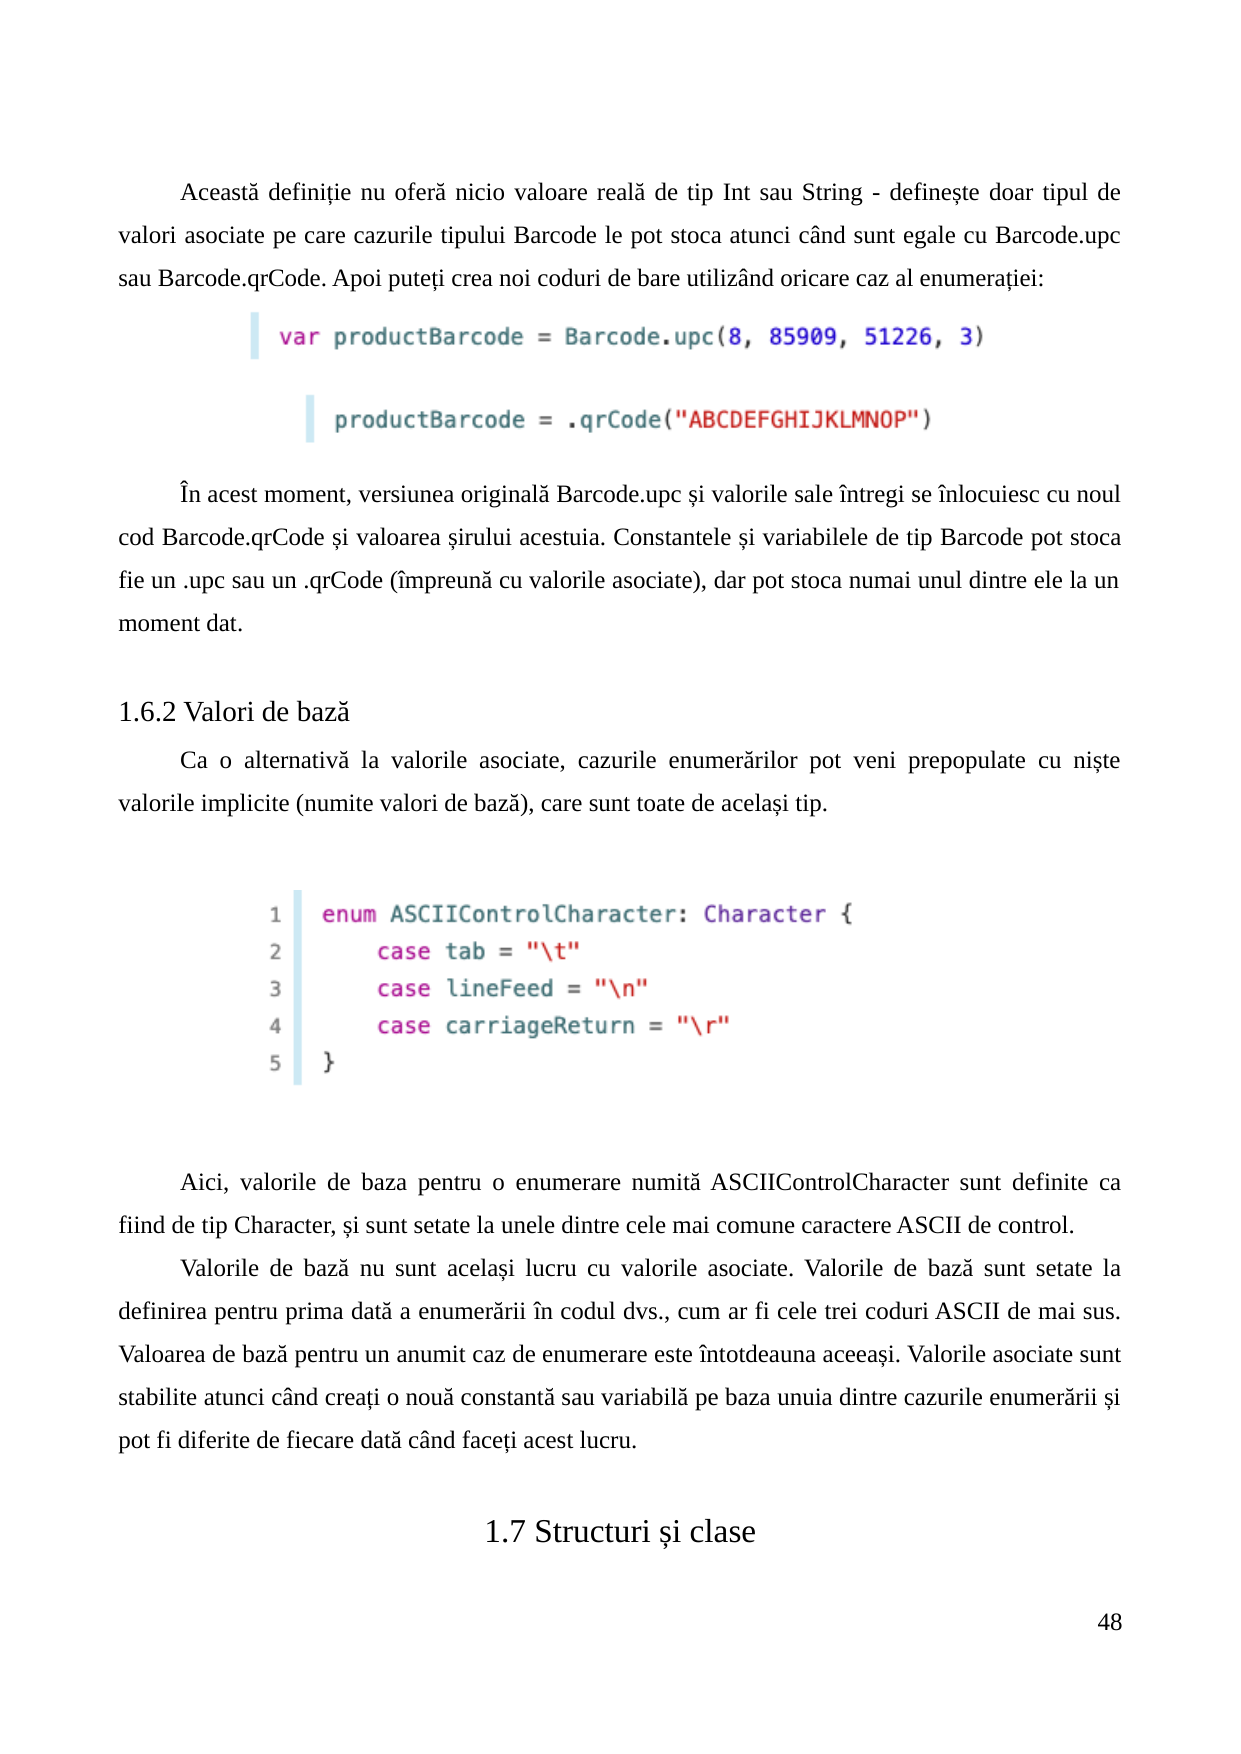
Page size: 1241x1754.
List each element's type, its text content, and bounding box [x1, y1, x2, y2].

picture [260, 890, 868, 1095]
text Ca o alternativă la valorile asociate, cazurile enumerărilor pot veni prepopulate cu niște valorile implicite (numite valori de bază), care sunt toate de același tip. [118, 745, 1122, 817]
subtitle 1.7 Structuri și clase [118, 1512, 1122, 1550]
picture [243, 306, 997, 374]
text Această definiție nu oferă nicio valoare reală de tip Int sau String - definește doar tipul de valori asociate pe care cazurile tipului Barcode le pot stoca atunci când sunt egale cu Barcode.upc sau Barcode.qrCode. Apoi puteți crea noi coduri de bare utilizând oricare caz al enumerației: [118, 177, 1122, 292]
picture [296, 392, 945, 451]
text Aici, valorile de baza pentru o enumerare numită ASCIIControlCharacter sunt definite ca fiind de tip Character, și sunt setate la unele dintre cele mai comune caractere ASCII de control. [118, 1167, 1122, 1239]
text Valorile de bază nu sunt același lucru cu valorile asociate. Valorile de bază sunt setate la definirea pentru prima dată a enumerării în codul dvs., cum ar fi cele trei coduri ASCII de mai sus. Valoarea de bază pentru un anumit caz de enumerare este întotdeauna aceeași. Valorile asociate sunt stabilite atunci când creați o nouă constantă sau variabilă pe baza unuia dintre cazurile enumerării și pot fi diferite de fiecare dată când faceți acest lucru. [118, 1253, 1122, 1454]
text În acest moment, versiunea originală Barcode.upc și valorile sale întregi se înlocuiesc cu noul cod Barcode.qrCode și valoarea șirului acestuia. Constantele și variabilele de tip Barcode pot stoca fie un .upc sau un .qrCode (împreună cu valorile asociate), dar pot stoca numai unul dintre ele la un moment dat. [118, 479, 1122, 637]
text 1.6.2 Valori de bază [118, 694, 1122, 728]
